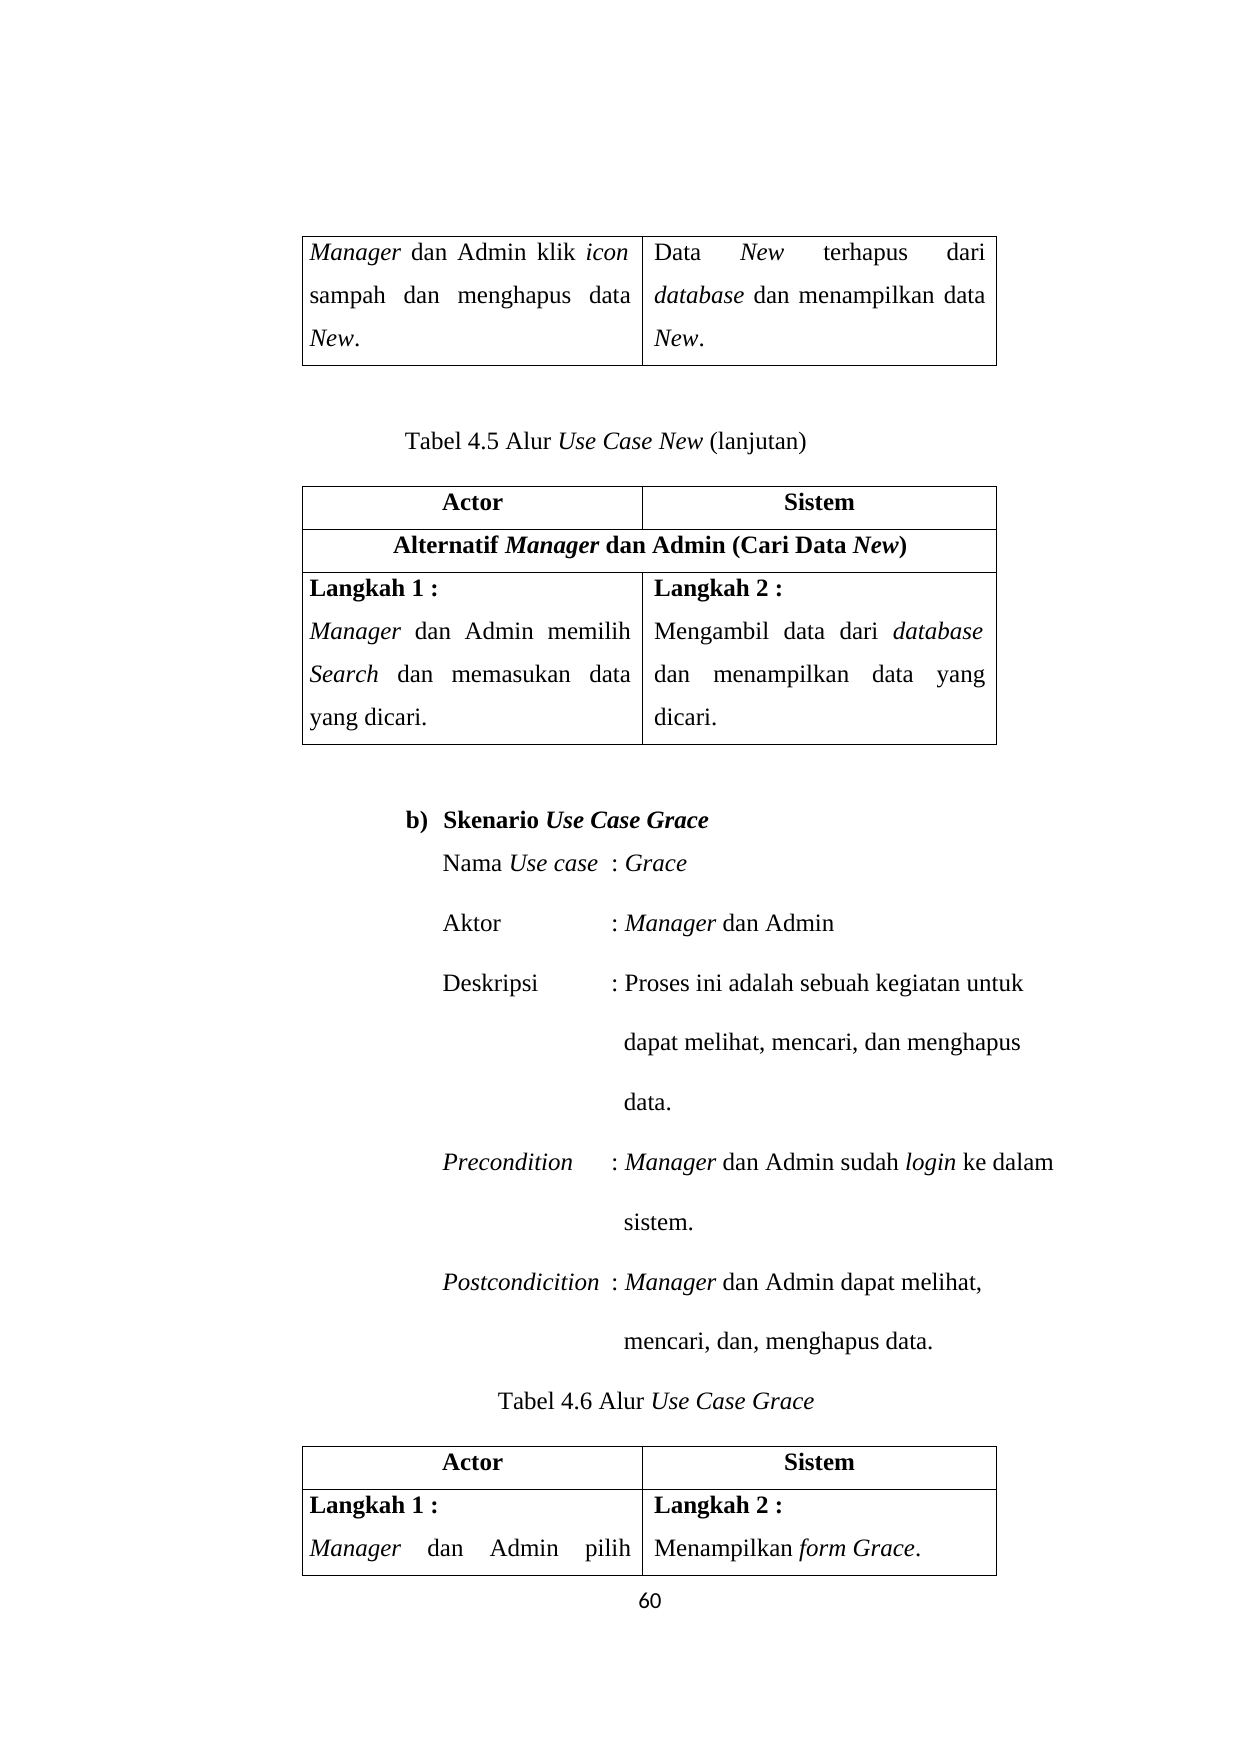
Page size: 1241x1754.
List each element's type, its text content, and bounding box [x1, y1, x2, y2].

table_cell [303, 237, 642, 365]
text mencari, dan, menghapus data. [611, 1326, 1063, 1355]
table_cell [643, 237, 996, 365]
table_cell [643, 1490, 996, 1575]
text dapat melihat, mencari, dan menghapus [611, 1027, 1063, 1056]
text Tabel 4.6 Alur Use Case Grace [369, 1386, 945, 1415]
table_header Actor [303, 1447, 642, 1489]
text Postcondicition : Manager dan Admin dapat melihat, [442, 1267, 1063, 1295]
table_cell Langkah 1 : Manager dan Admin memilih Search dan memasukan data yang dicari. [303, 573, 642, 744]
table_cell Langkah 2 : Mengambil data dari database dan menampilkan data yang dicari. [643, 573, 996, 744]
text Tabel 4.5 Alur Use Case New (lanjutan) [281, 426, 930, 455]
list Skenario Use Case Grace [406, 805, 1063, 834]
text sistem. [611, 1207, 1063, 1236]
text Precondition : Manager dan Admin sudah login ke dalam [442, 1147, 1063, 1176]
text data. [611, 1087, 1063, 1116]
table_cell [303, 1490, 642, 1575]
table_header Sistem [643, 487, 996, 529]
table_cell Alternatif Manager dan Admin (Cari Data New) [303, 530, 996, 572]
table_header Sistem [643, 1447, 996, 1489]
text Aktor : Manager dan Admin [442, 908, 1063, 937]
text Nama Use case : Grace [367, 848, 1063, 877]
table_header Actor [303, 487, 642, 529]
text Deskripsi : Proses ini adalah sebuah kegiatan untuk [442, 968, 1063, 996]
